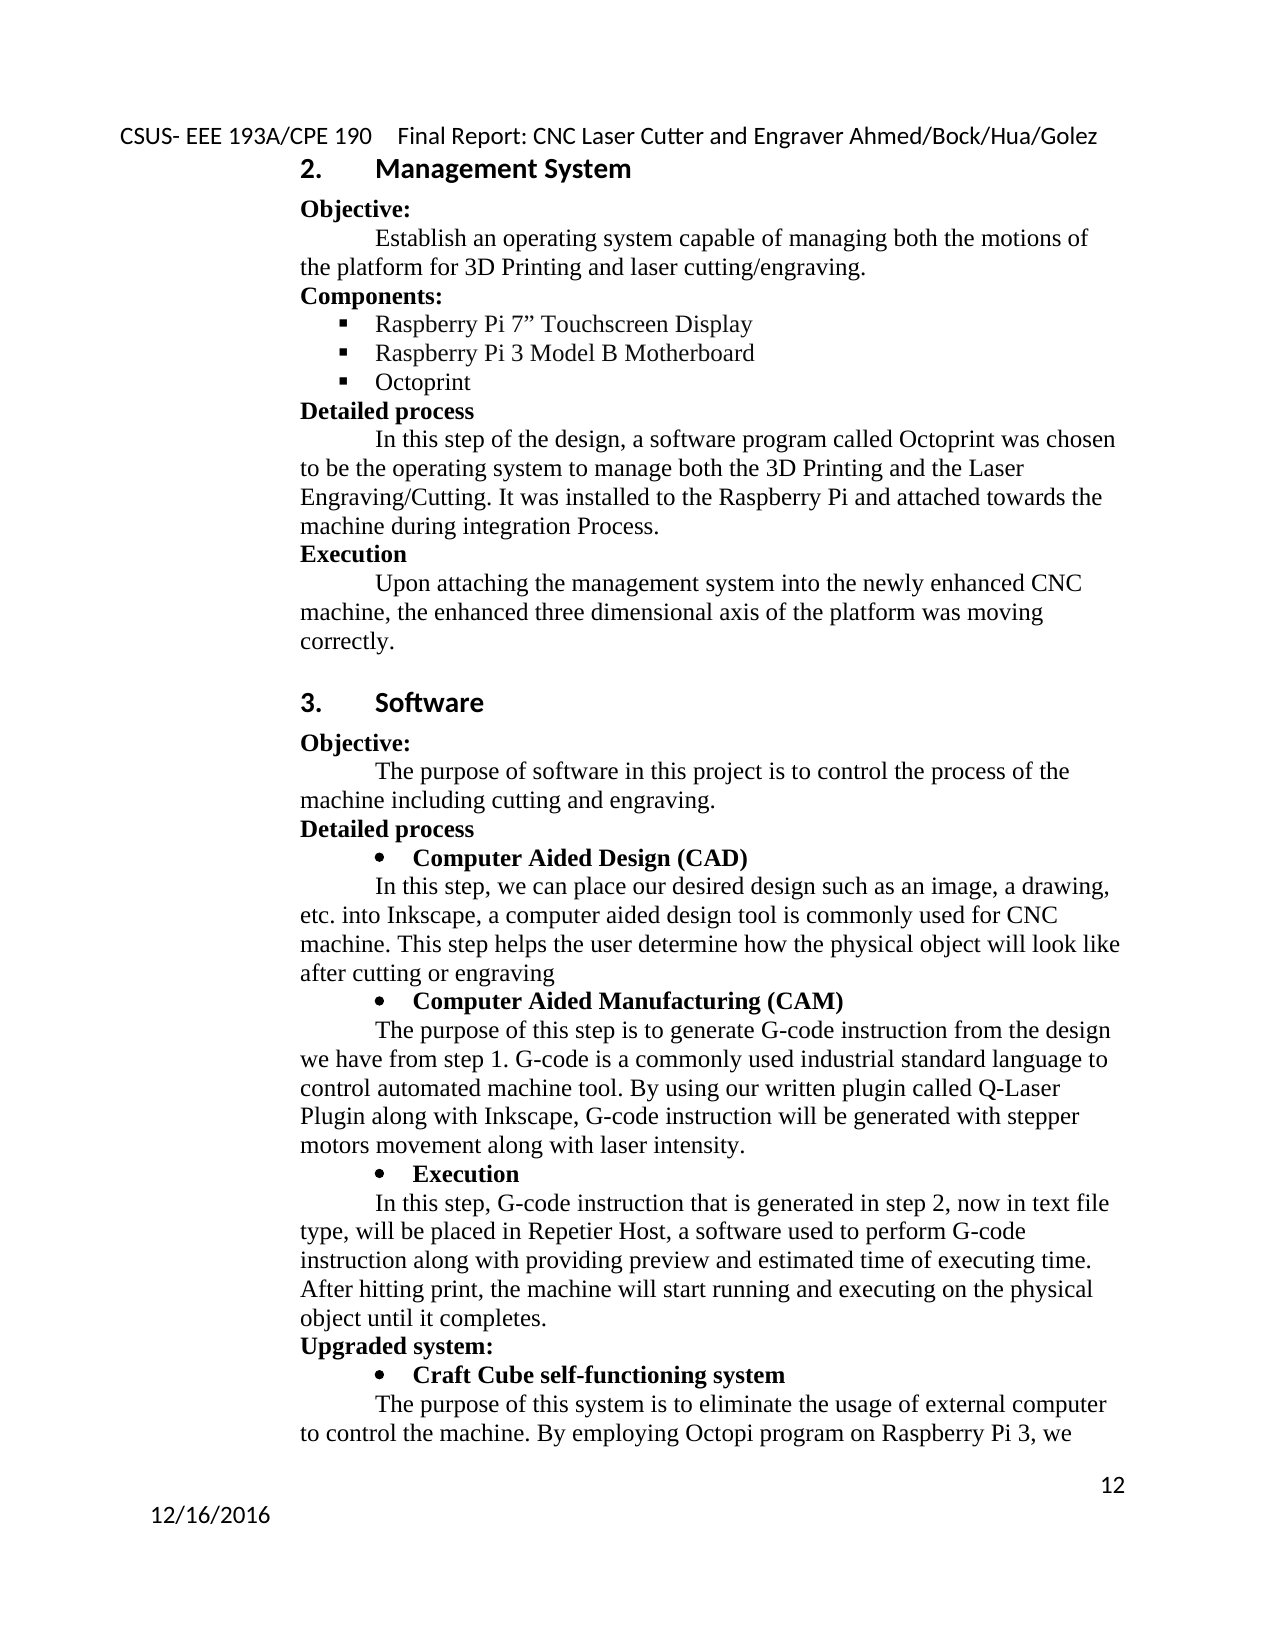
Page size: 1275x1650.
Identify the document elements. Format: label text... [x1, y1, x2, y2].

text In this step, G-code instruction that is generated in step 2, now in text file type, will be placed in Repetier Host, a software used to perform G-code instruction along with providing preview and estimated time of executing time. After hitting print, the machine will start running and executing on the physical object until it completes. [300, 1188, 1125, 1331]
text Detailed process [262, 396, 1125, 424]
text Objective: [225, 728, 1125, 756]
subtitle Management System [300, 151, 1125, 186]
text Upgraded system: [225, 1331, 1125, 1360]
text Establish an operating system capable of managing both the motions of the platform for 3D Printing and laser cutting/engraving. [300, 223, 1125, 281]
subtitle Software [300, 684, 1125, 719]
list Computer Aided Manufacturing (CAM) [375, 986, 1125, 1015]
text Upon attaching the management system into the newly enhanced CNC machine, the enhanced three dimensional axis of the platform was moving correctly. [300, 568, 1125, 654]
list Octoprint [337, 367, 1125, 396]
text Components: [225, 281, 1125, 309]
text Detailed process [225, 814, 1125, 843]
text In this step of the design, a software program called Octoprint was chosen to be the operating system to manage both the 3D Printing and the Laser Engraving/Cutting. It was installed to the Raspberry Pi and attached towards the machine during integration Process. [300, 424, 1125, 539]
text In this step, we can place our desired design such as an image, a drawing, etc. into Inkscape, a computer aided design tool is commonly used for CNC machine. This step helps the user determine how the physical object will look like after cutting or engraving [300, 871, 1125, 986]
list Computer Aided Design (CAD) [375, 843, 1125, 871]
list Raspberry Pi 7” Touchscreen Display [337, 309, 1125, 338]
list Craft Cube self-functioning system [375, 1360, 1125, 1389]
text Objective: [225, 194, 1125, 223]
text The purpose of this step is to generate G-code instruction from the design we have from step 1. G-code is a commonly used industrial standard language to control automated machine tool. By using our written plugin called Q-Laser Plugin along with Inkscape, G-code instruction will be generated with stepper motors movement along with laser intensity. [300, 1015, 1125, 1159]
text The purpose of software in this project is to control the process of the machine including cutting and engraving. [300, 756, 1125, 814]
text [300, 1389, 1125, 1446]
list Raspberry Pi 3 Model B Motherboard [337, 338, 1125, 367]
text Execution [262, 539, 1125, 568]
list Execution [375, 1159, 1125, 1188]
